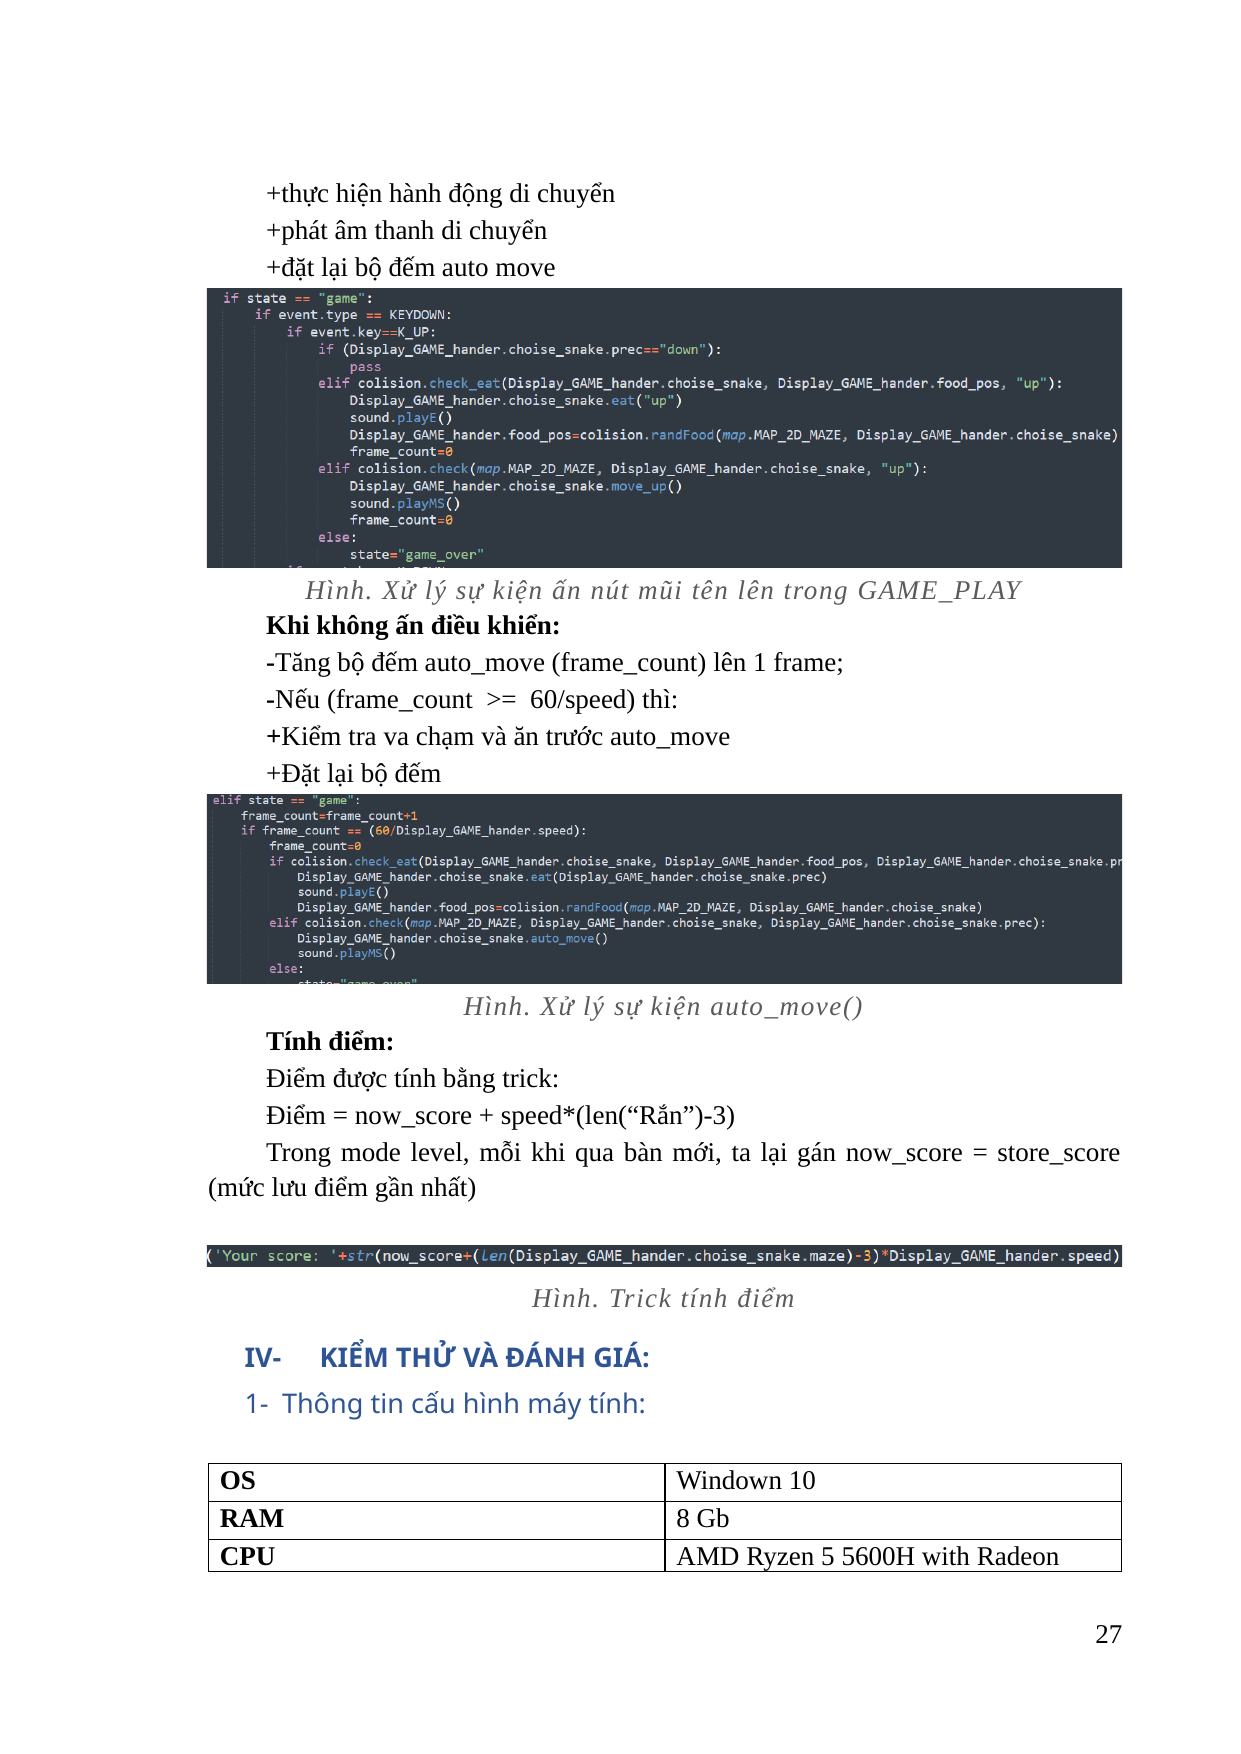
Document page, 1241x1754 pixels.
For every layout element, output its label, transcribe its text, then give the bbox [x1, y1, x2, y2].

subtitle KIỂM THỬ VÀ ĐÁNH GIÁ: [244, 1338, 1122, 1375]
text +đặt lại bộ đếm auto move [208, 251, 1122, 282]
table_cell CPU [209, 1540, 664, 1571]
table_cell RAM [209, 1502, 664, 1539]
subtitle Hình. Xử lý sự kiện ấn nút mũi tên lên trong GAME_PLAY [207, 574, 1122, 605]
picture [206, 288, 1123, 568]
text Tính điểm: [208, 1025, 1122, 1056]
subtitle Hình. Trick tính điểm [207, 1282, 1122, 1313]
table_cell 8 Gb [666, 1502, 1121, 1539]
text -Nếu (frame_count >= 60/speed) thì: [208, 683, 1122, 714]
text Trong mode level, mỗi khi qua bàn mới, ta lại gán now_score = store_score (mức lưu điểm gần nhất) [208, 1136, 1122, 1202]
table_header OS [209, 1464, 664, 1501]
text Khi không ấn điều khiển: [208, 609, 1122, 640]
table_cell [666, 1540, 1121, 1571]
text +thực hiện hành động di chuyển [208, 177, 1122, 208]
text +Kiểm tra va chạm và ăn trước auto_move [208, 720, 1122, 751]
text Điểm được tính bằng trick: [208, 1062, 1122, 1093]
text Điểm = now_score + speed*(len(“Rắn”)-3) [208, 1099, 1122, 1130]
picture [206, 1245, 1123, 1267]
table_header Windown 10 [666, 1464, 1121, 1501]
subtitle Thông tin cấu hình máy tính: [244, 1384, 1122, 1421]
picture [206, 794, 1123, 984]
text +Đặt lại bộ đếm [208, 757, 1122, 788]
text +phát âm thanh di chuyển [208, 214, 1122, 245]
subtitle Hình. Xử lý sự kiện auto_move() [207, 990, 1122, 1021]
text -Tăng bộ đếm auto_move (frame_count) lên 1 frame; [208, 646, 1122, 677]
